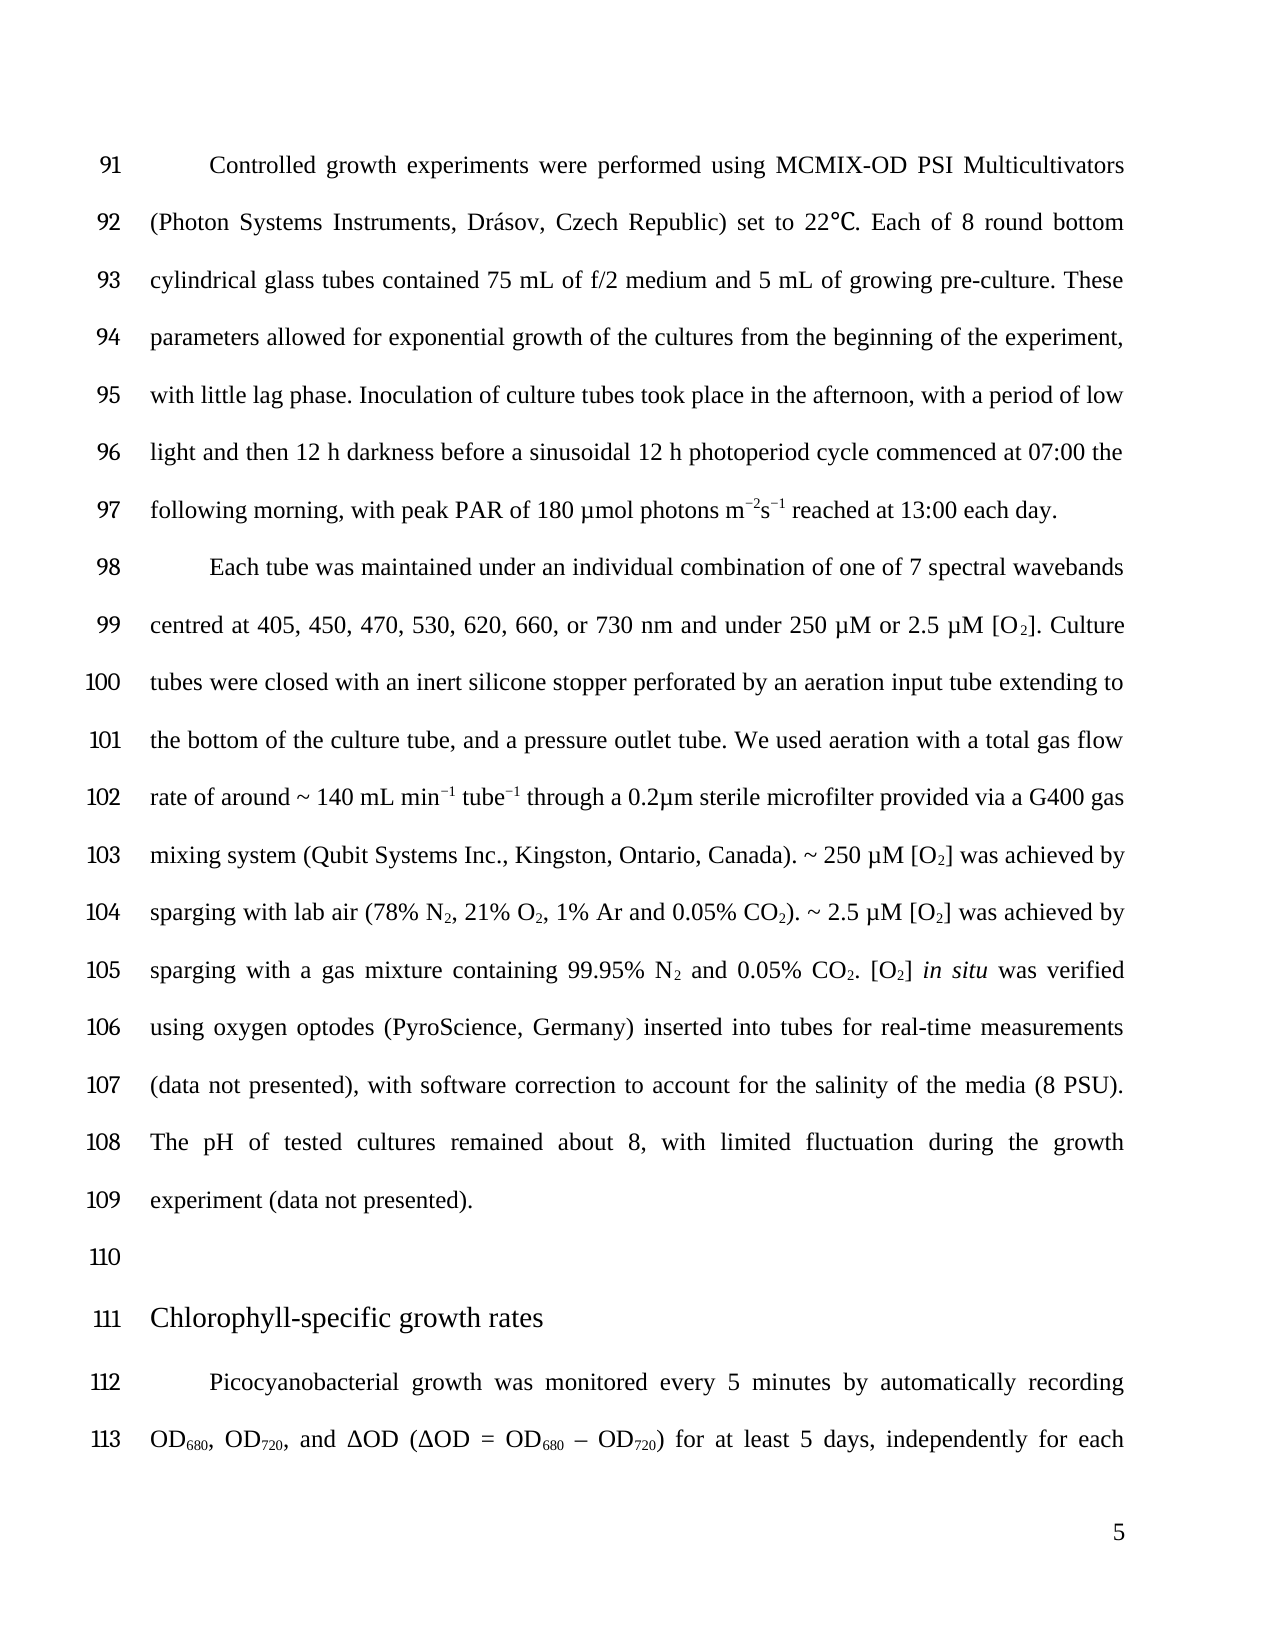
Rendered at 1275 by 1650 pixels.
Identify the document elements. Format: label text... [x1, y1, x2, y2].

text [150, 1367, 1125, 1453]
text Each tube was maintained under an individual combination of one of 7 spectral wavebands centred at 405, 450, 470, 530, 620, 660, or 730 nm and under 250 µM or 2.5 µM [O2]. Culture tubes were closed with an inert silicone stopper perforated by an aeration input tube extending to the bottom of the culture tube, and a pressure outlet tube. We used aeration with a total gas flow rate of around ~ 140 mL min−1 tube−1 through a 0.2µm sterile microfilter provided via a G400 gas mixing system (Qubit Systems Inc., Kingston, Ontario, Canada). ~ 250 µM [O2] was achieved by sparging with lab air (78% N2, 21% O2, 1% Ar and 0.05% CO2). ~ 2.5 µM [O2] was achieved by sparging with a gas mixture containing 99.95% N2 and 0.05% CO2. [O2] in situ was verified using oxygen optodes (PyroScience, Germany) inserted into tubes for real-time measurements (data not presented), with software correction to account for the salinity of the media (8 PSU). The pH of tested cultures remained about 8, with limited fluctuation during the growth experiment (data not presented). [150, 552, 1125, 1214]
text Controlled growth experiments were performed using MCMIX-OD PSI Multicultivators (Photon Systems Instruments, Drásov, Czech Republic) set to 22℃. Each of 8 round bottom cylindrical glass tubes contained 75 mL of f/2 medium and 5 mL of growing pre-culture. These parameters allowed for exponential growth of the cultures from the beginning of the experiment, with little lag phase. Inoculation of culture tubes took place in the afternoon, with a period of low light and then 12 h darkness before a sinusoidal 12 h photoperiod cycle commenced at 07:00 the following morning, with peak PAR of 180 µmol photons m−2s−1 reached at 13:00 each day. [150, 150, 1125, 524]
subtitle Chlorophyll-specific growth rates [150, 1300, 1125, 1333]
